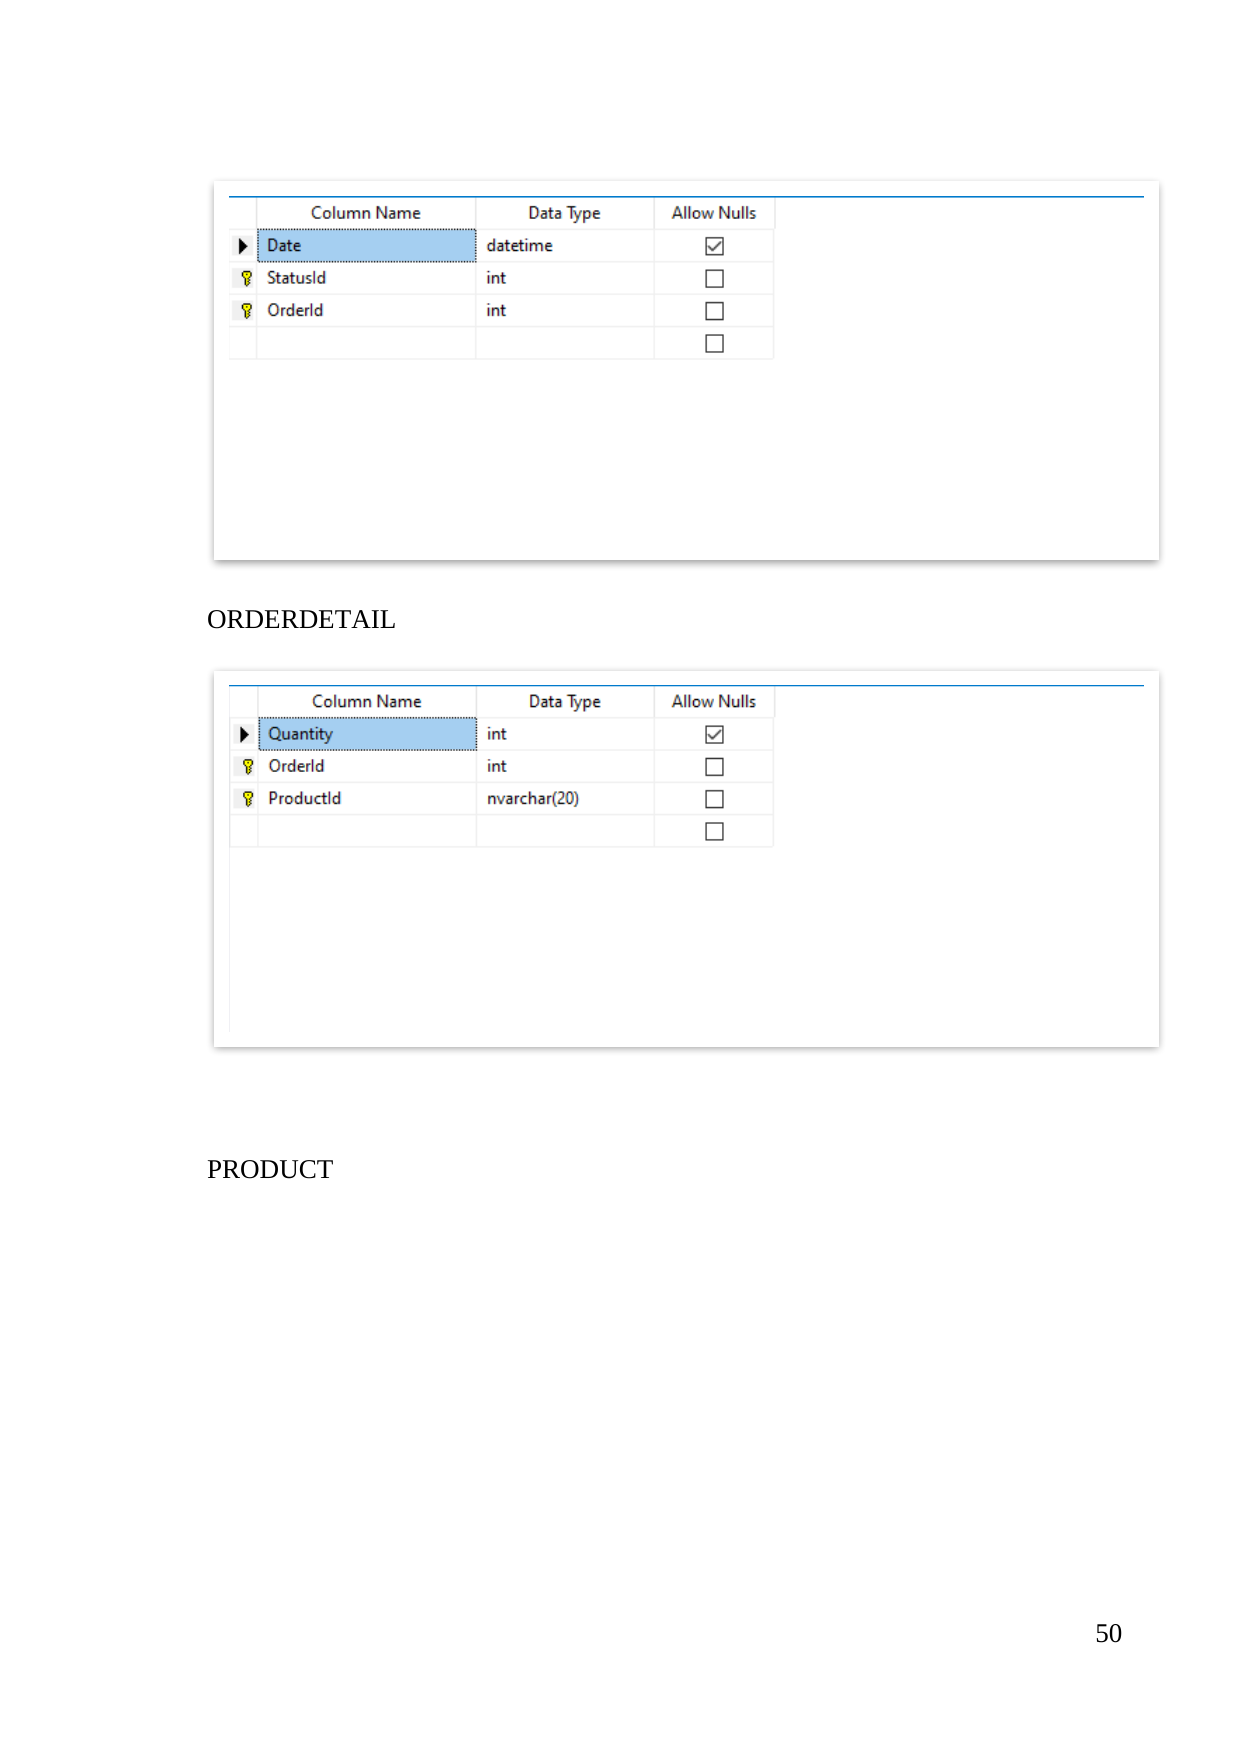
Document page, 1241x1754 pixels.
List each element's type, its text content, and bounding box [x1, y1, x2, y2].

picture [229, 685, 1144, 1032]
text ORDERDETAIL [207, 603, 1122, 634]
text PRODUCT [207, 1153, 1122, 1184]
picture [229, 196, 1144, 546]
